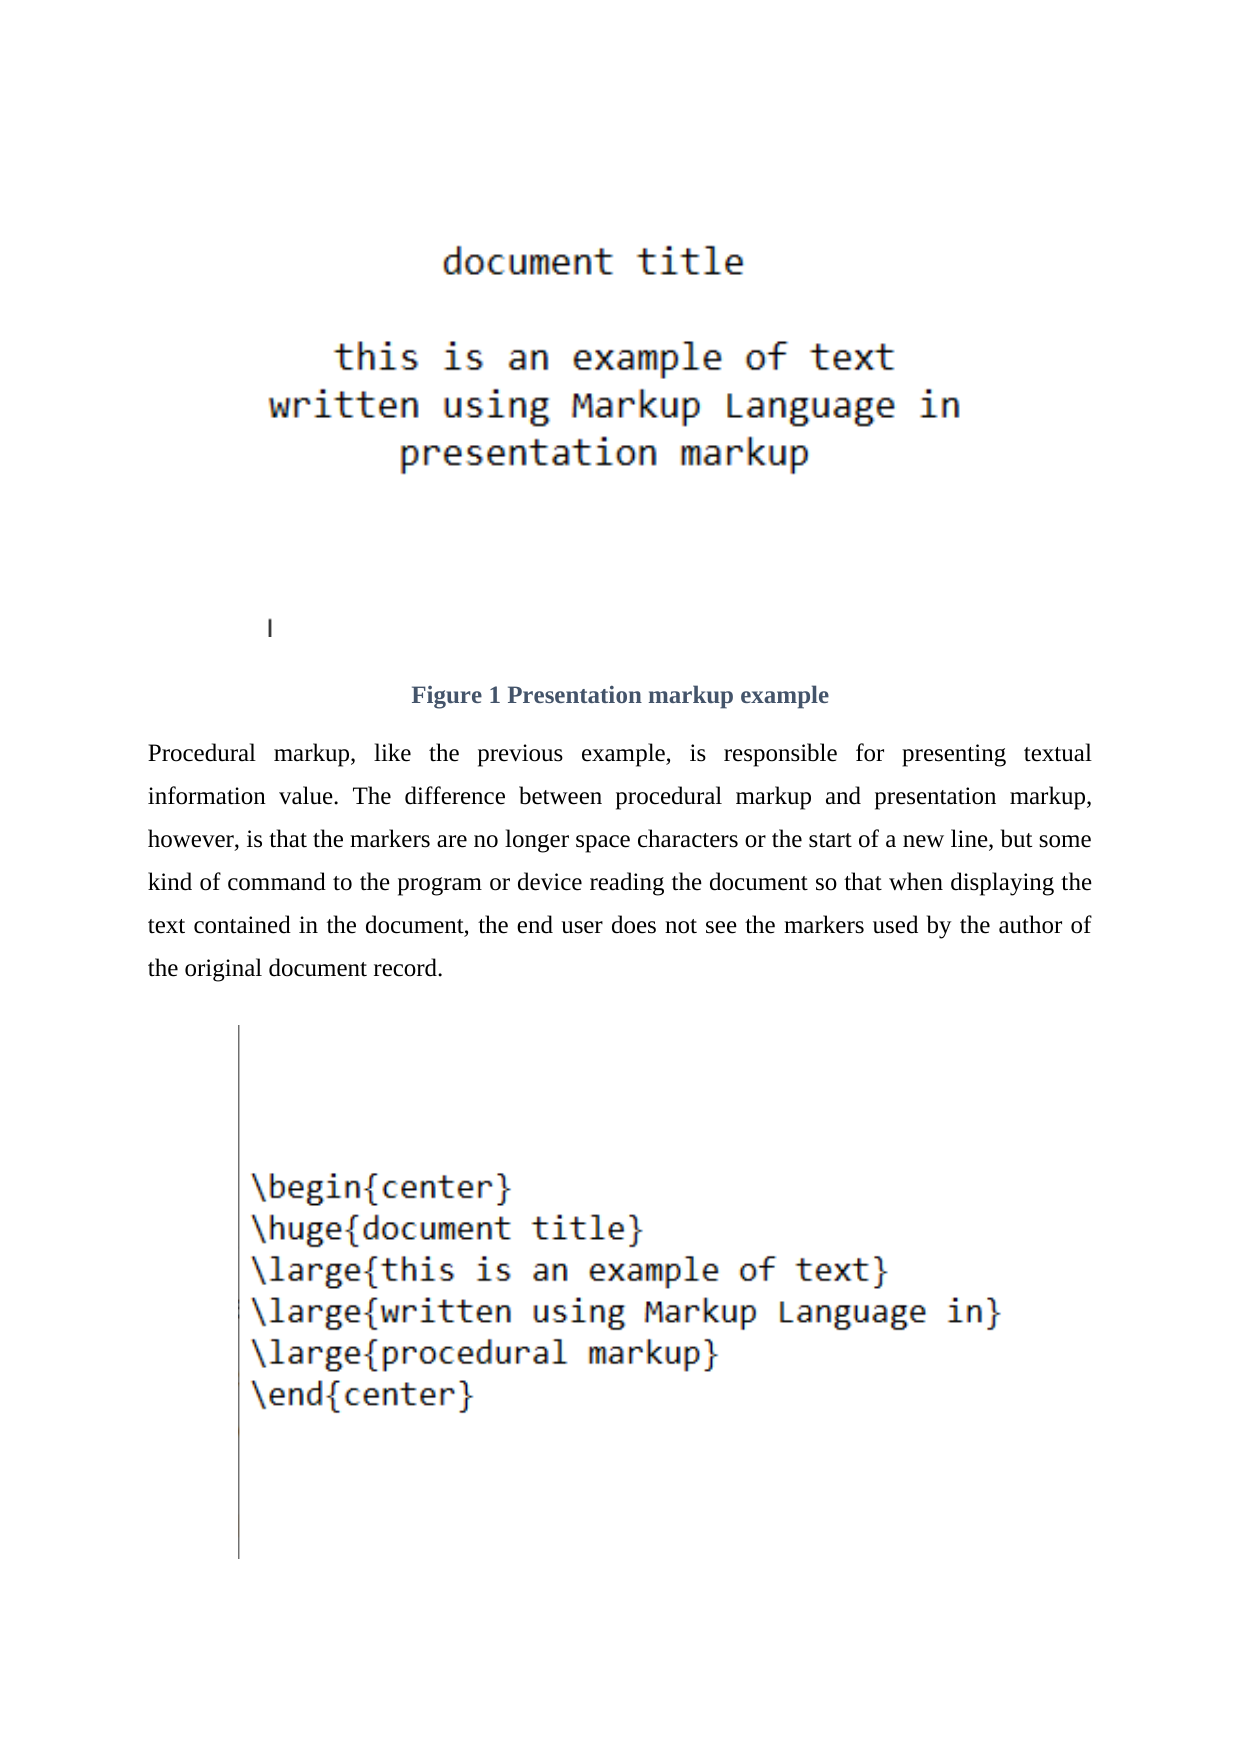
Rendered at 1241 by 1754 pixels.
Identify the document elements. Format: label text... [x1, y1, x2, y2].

picture [238, 1025, 1003, 1559]
text Figure 1 Presentation markup example [148, 680, 1093, 709]
picture [263, 147, 977, 637]
text Procedural markup, like the previous example, is responsible for presenting textual information value. The difference between procedural markup and presentation markup, however, is that the markers are no longer space characters or the start of a new line, but some kind of command to the program or device reading the document so that when displaying the text contained in the document, the end user does not see the markers used by the author of the original document record. [148, 738, 1093, 982]
